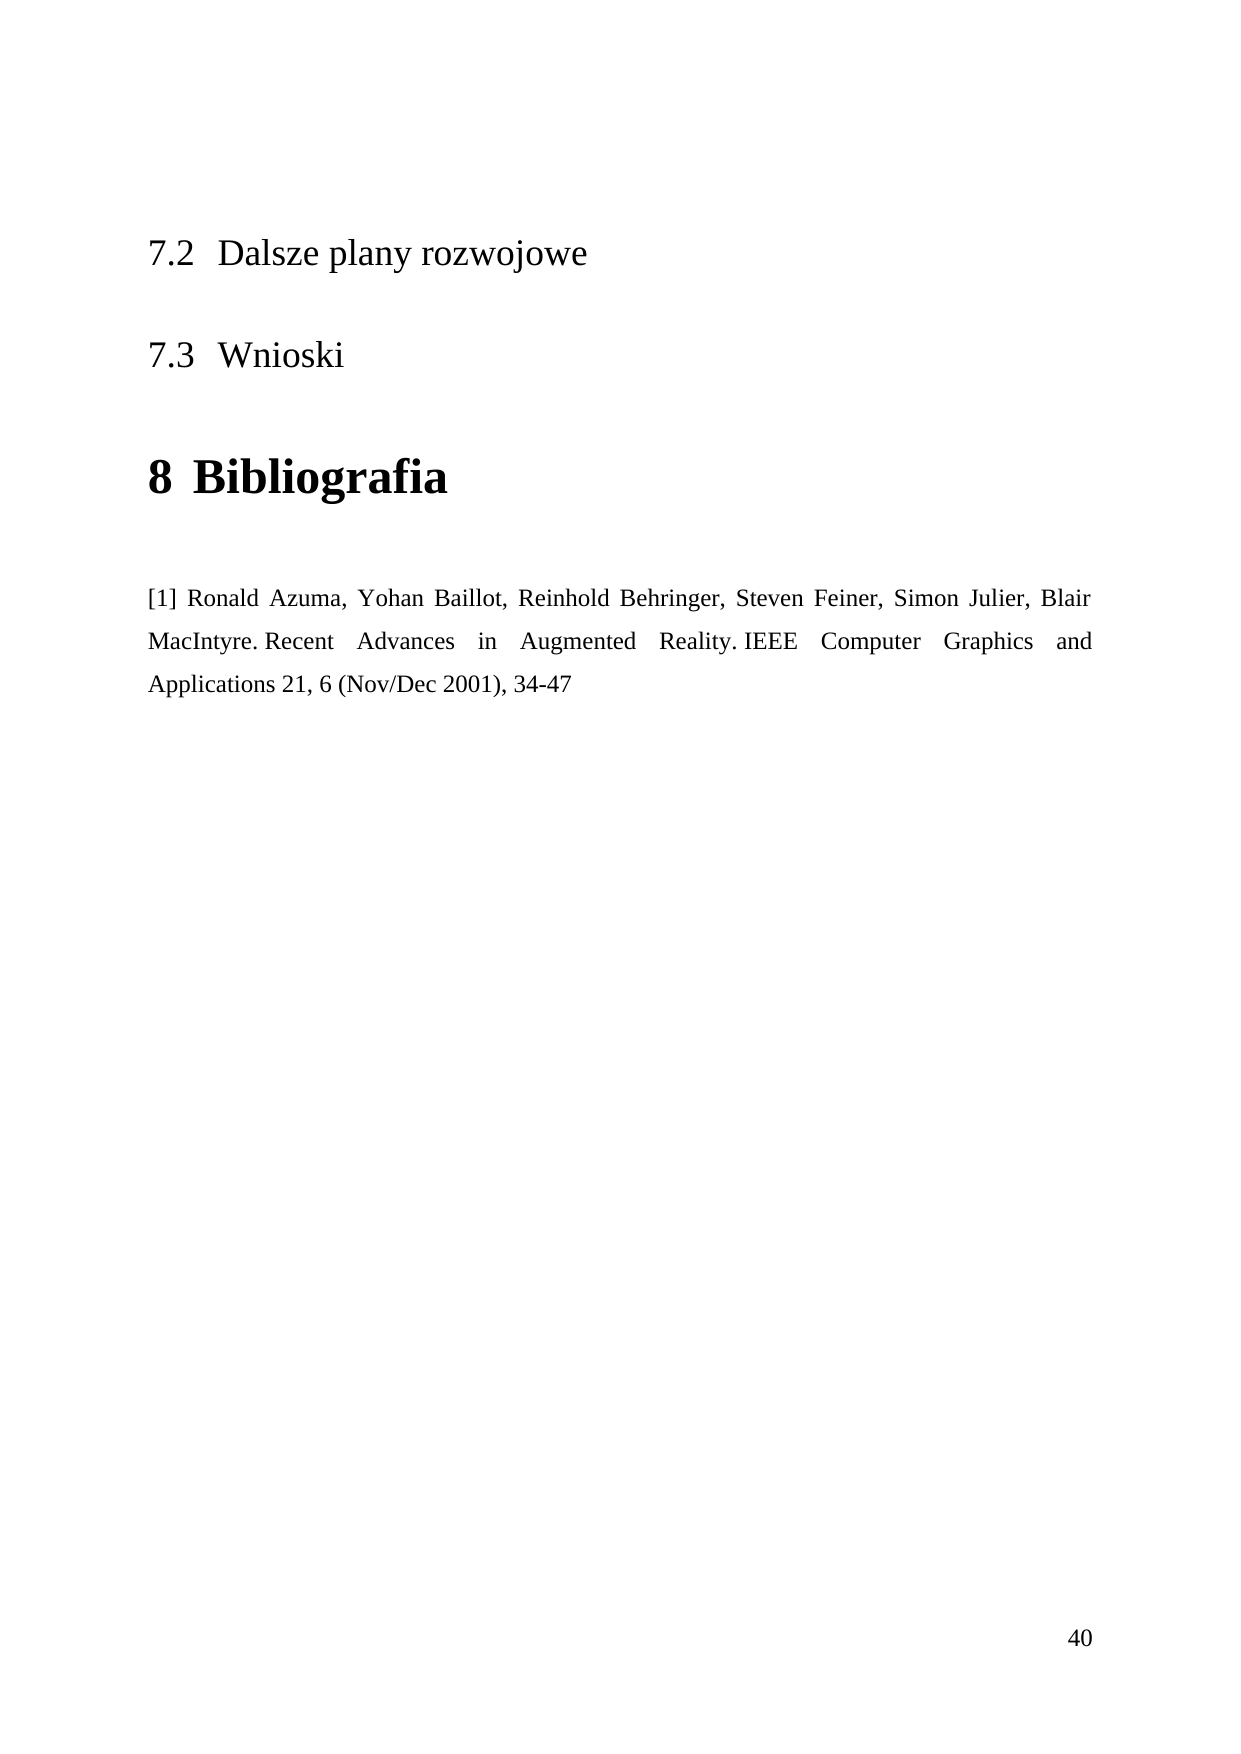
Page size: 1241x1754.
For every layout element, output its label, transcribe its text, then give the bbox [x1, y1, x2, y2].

subtitle Wnioski [148, 332, 1092, 376]
subtitle Bibliografia [148, 447, 1092, 504]
text [1] Ronald Azuma, Yohan Baillot, Reinhold Behringer, Steven Feiner, Simon Julier, Blair MacIntyre. Recent Advances in Augmented Reality. IEEE Computer Graphics and Applications 21, 6 (Nov/Dec 2001), 34-47 [148, 583, 1092, 698]
subtitle Dalsze plany rozwojowe [148, 230, 1092, 273]
